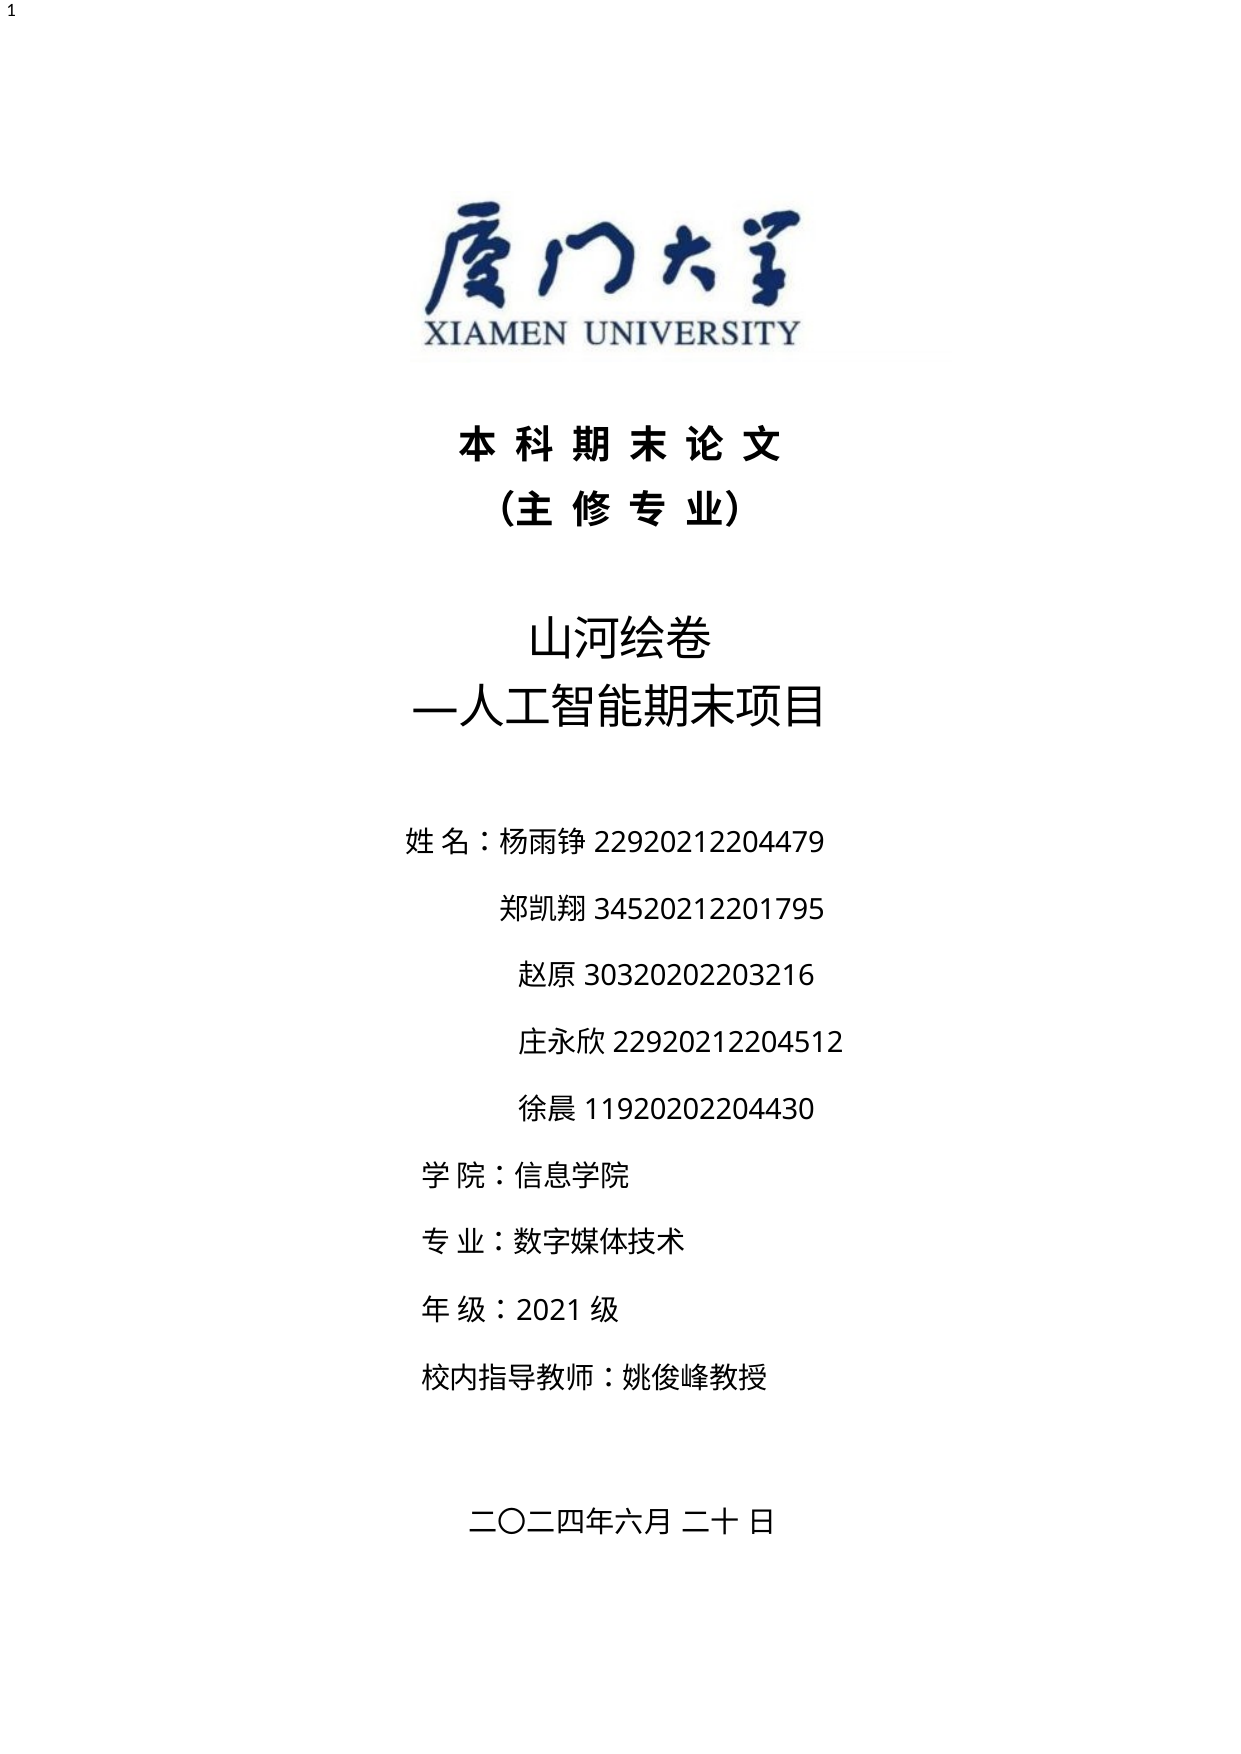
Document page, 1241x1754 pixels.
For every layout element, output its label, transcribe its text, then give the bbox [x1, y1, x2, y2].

text 校内指导教师：姚俊峰教授 [421, 1357, 1186, 1397]
title 山河绘卷 [164, 606, 1075, 669]
text 徐晨 11920202204430 [518, 1088, 1186, 1128]
text 赵原 30320202203216 [518, 955, 1186, 994]
subtitle 本 科 期 末 论 文 [164, 417, 1076, 470]
text 姓 名：杨雨铮 22920212204479 [164, 821, 824, 861]
picture [410, 191, 953, 363]
text 二〇二四年六月 二十 日 [468, 1502, 1186, 1541]
text 郑凯翔 34520212201795 [164, 888, 824, 928]
text 学 院：信息学院 [421, 1155, 1186, 1195]
text 专 业：数字媒体技术年 级：2021 级 [421, 1222, 698, 1329]
title —人工智能期末项目 [164, 673, 1076, 737]
subtitle （主 修 专 业） [164, 483, 1076, 535]
text 庄永欣 22920212204512 [518, 1021, 1186, 1061]
